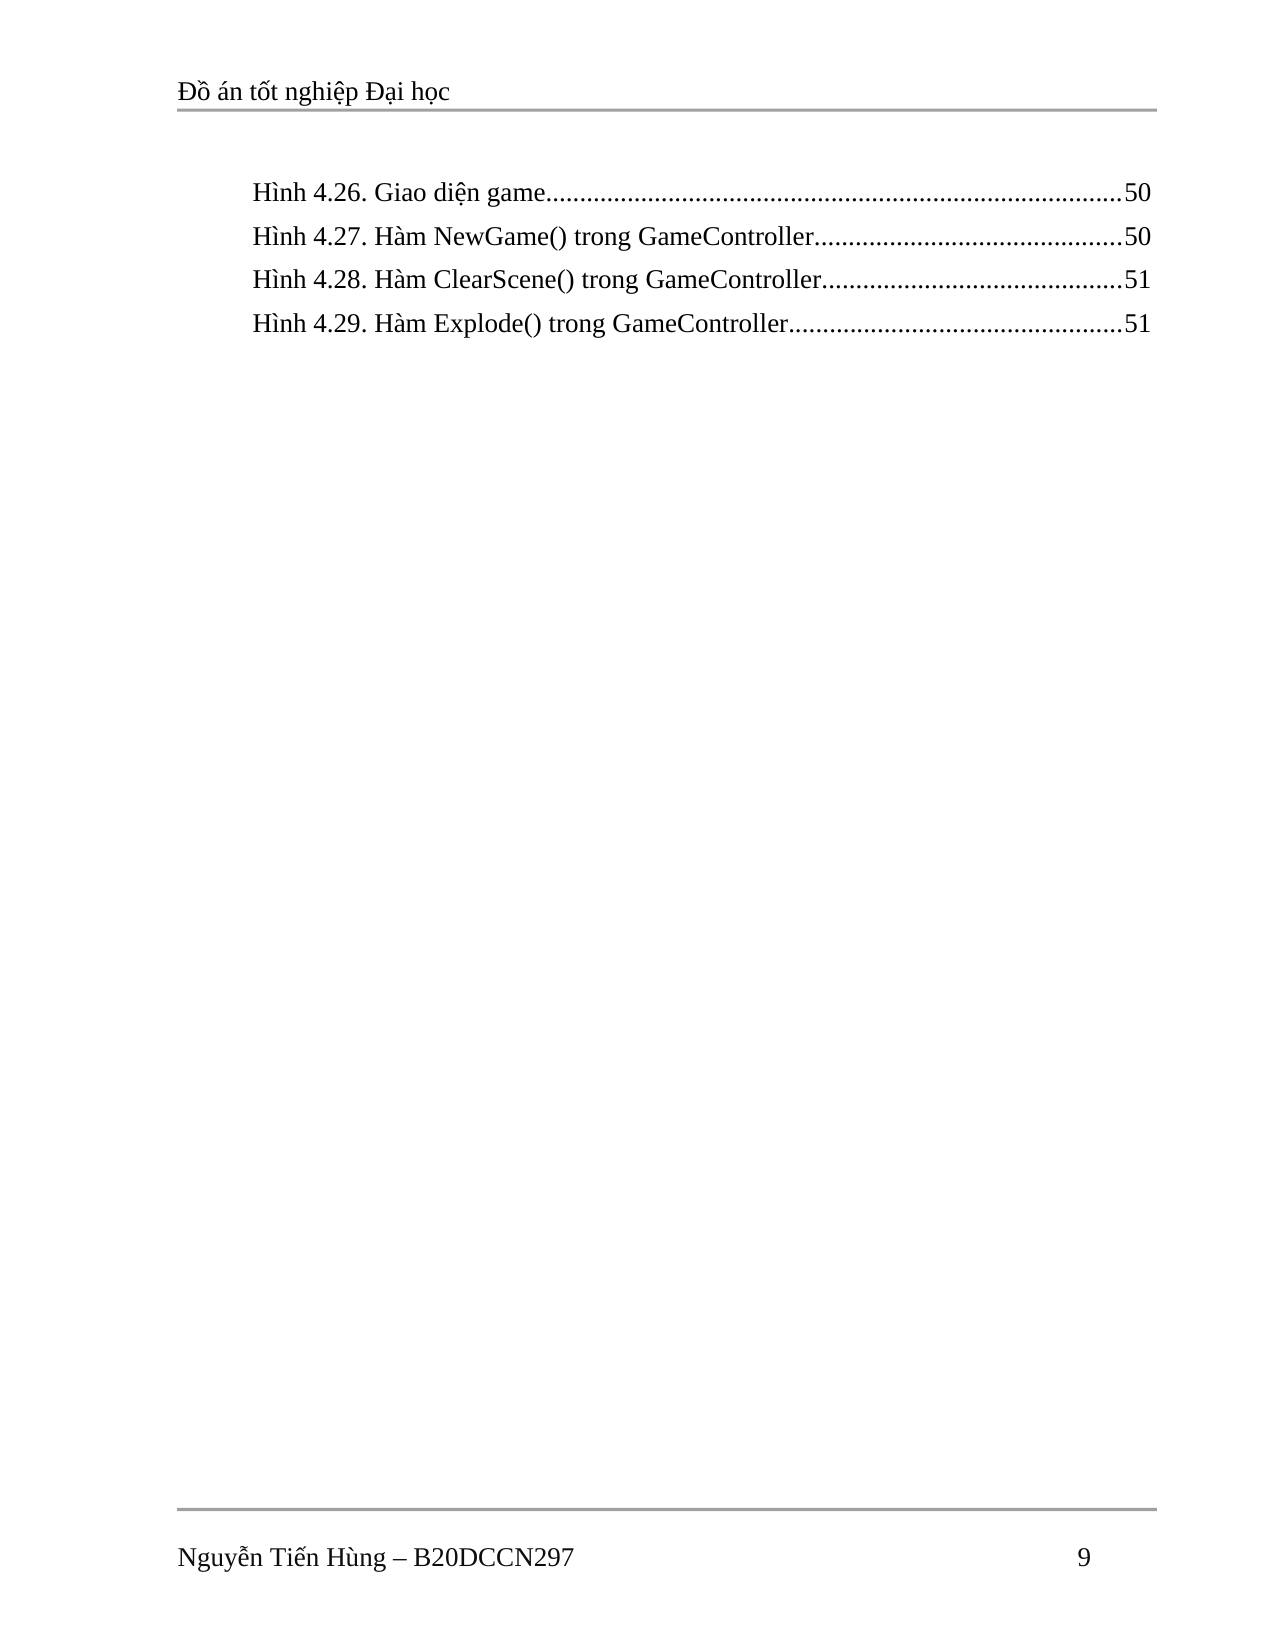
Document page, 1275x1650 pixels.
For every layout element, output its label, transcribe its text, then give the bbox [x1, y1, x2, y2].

text Hình 4.29. Hàm Explode() trong GameController 51 [177, 307, 1157, 339]
text Hình 4.26. Giao diện game 50 [177, 176, 1157, 207]
text Hình 4.28. Hàm ClearScene() trong GameController 51 [177, 263, 1157, 295]
text Hình 4.27. Hàm NewGame() trong GameController 50 [177, 219, 1157, 251]
